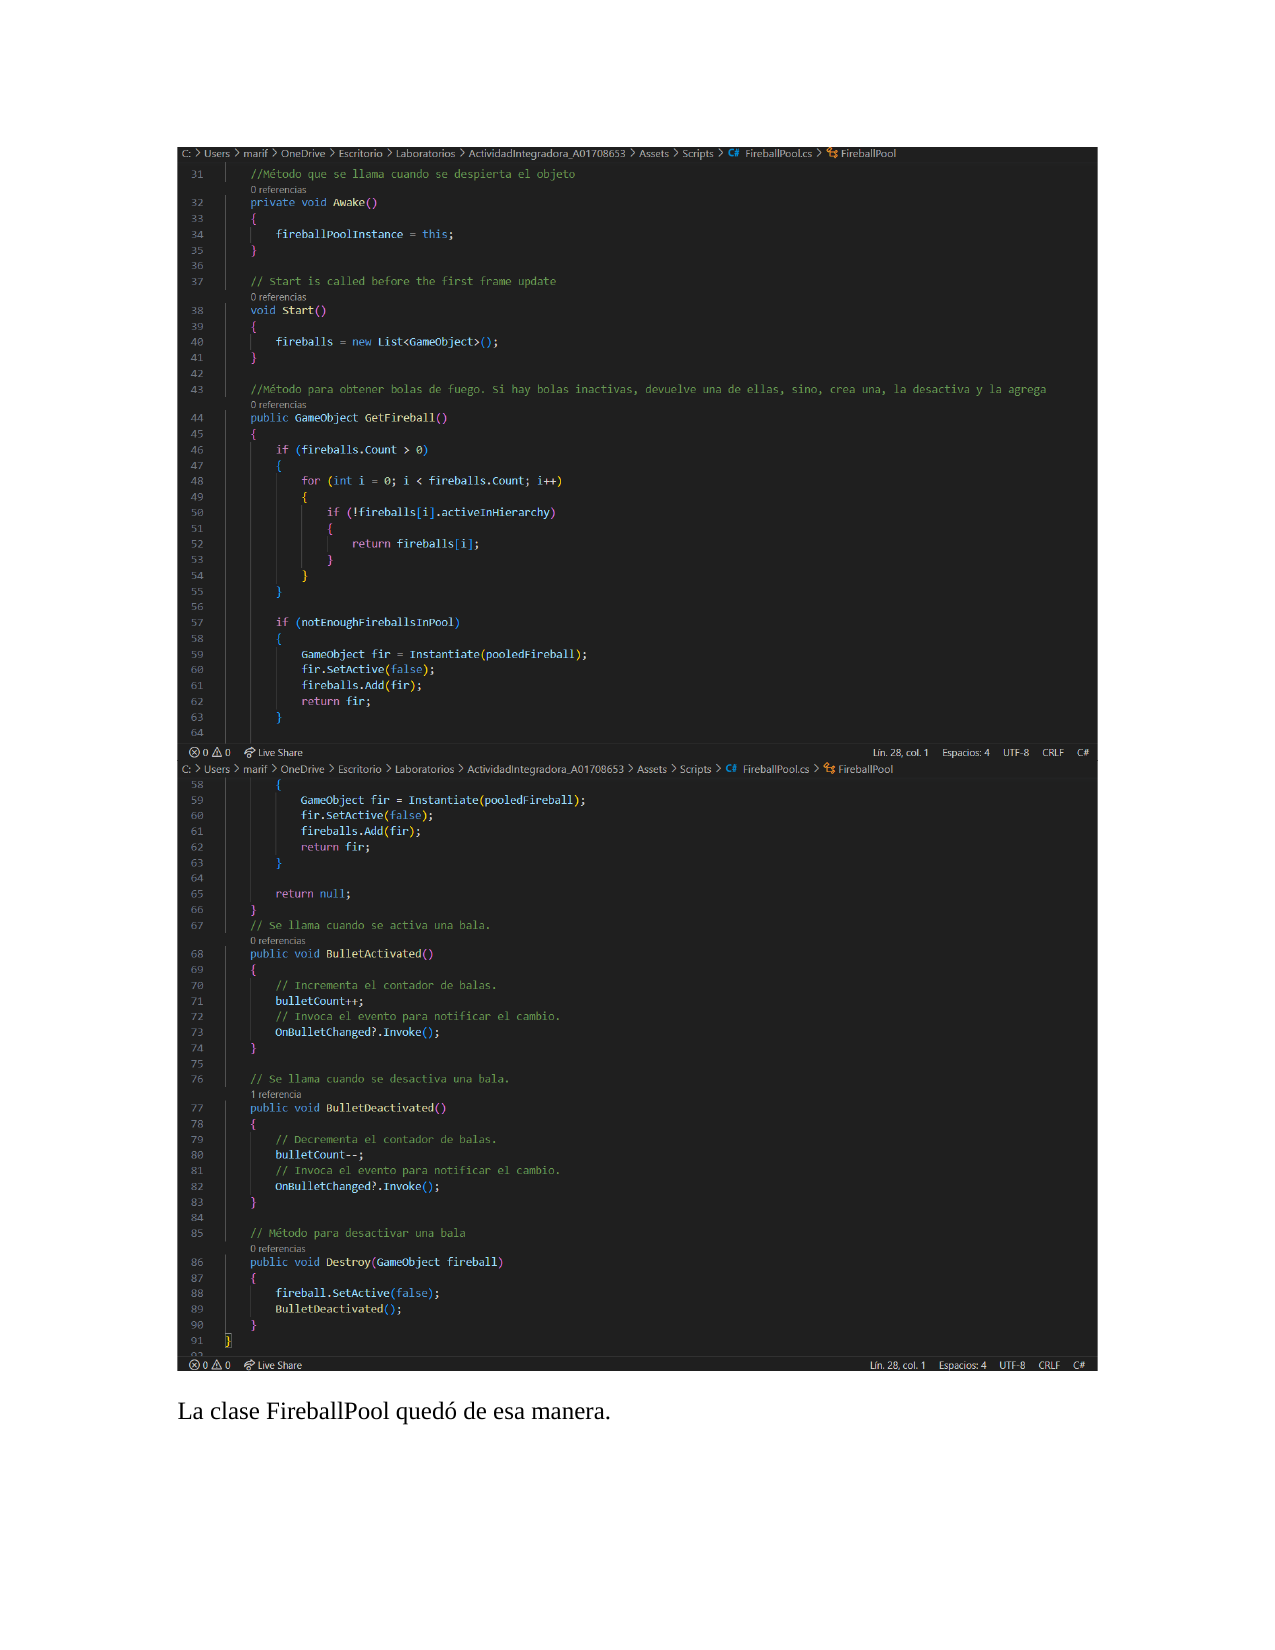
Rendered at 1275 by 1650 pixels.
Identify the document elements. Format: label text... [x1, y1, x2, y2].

text La clase FireballPool quedó de esa manera. [177, 1396, 1098, 1425]
picture [177, 147, 1098, 1371]
